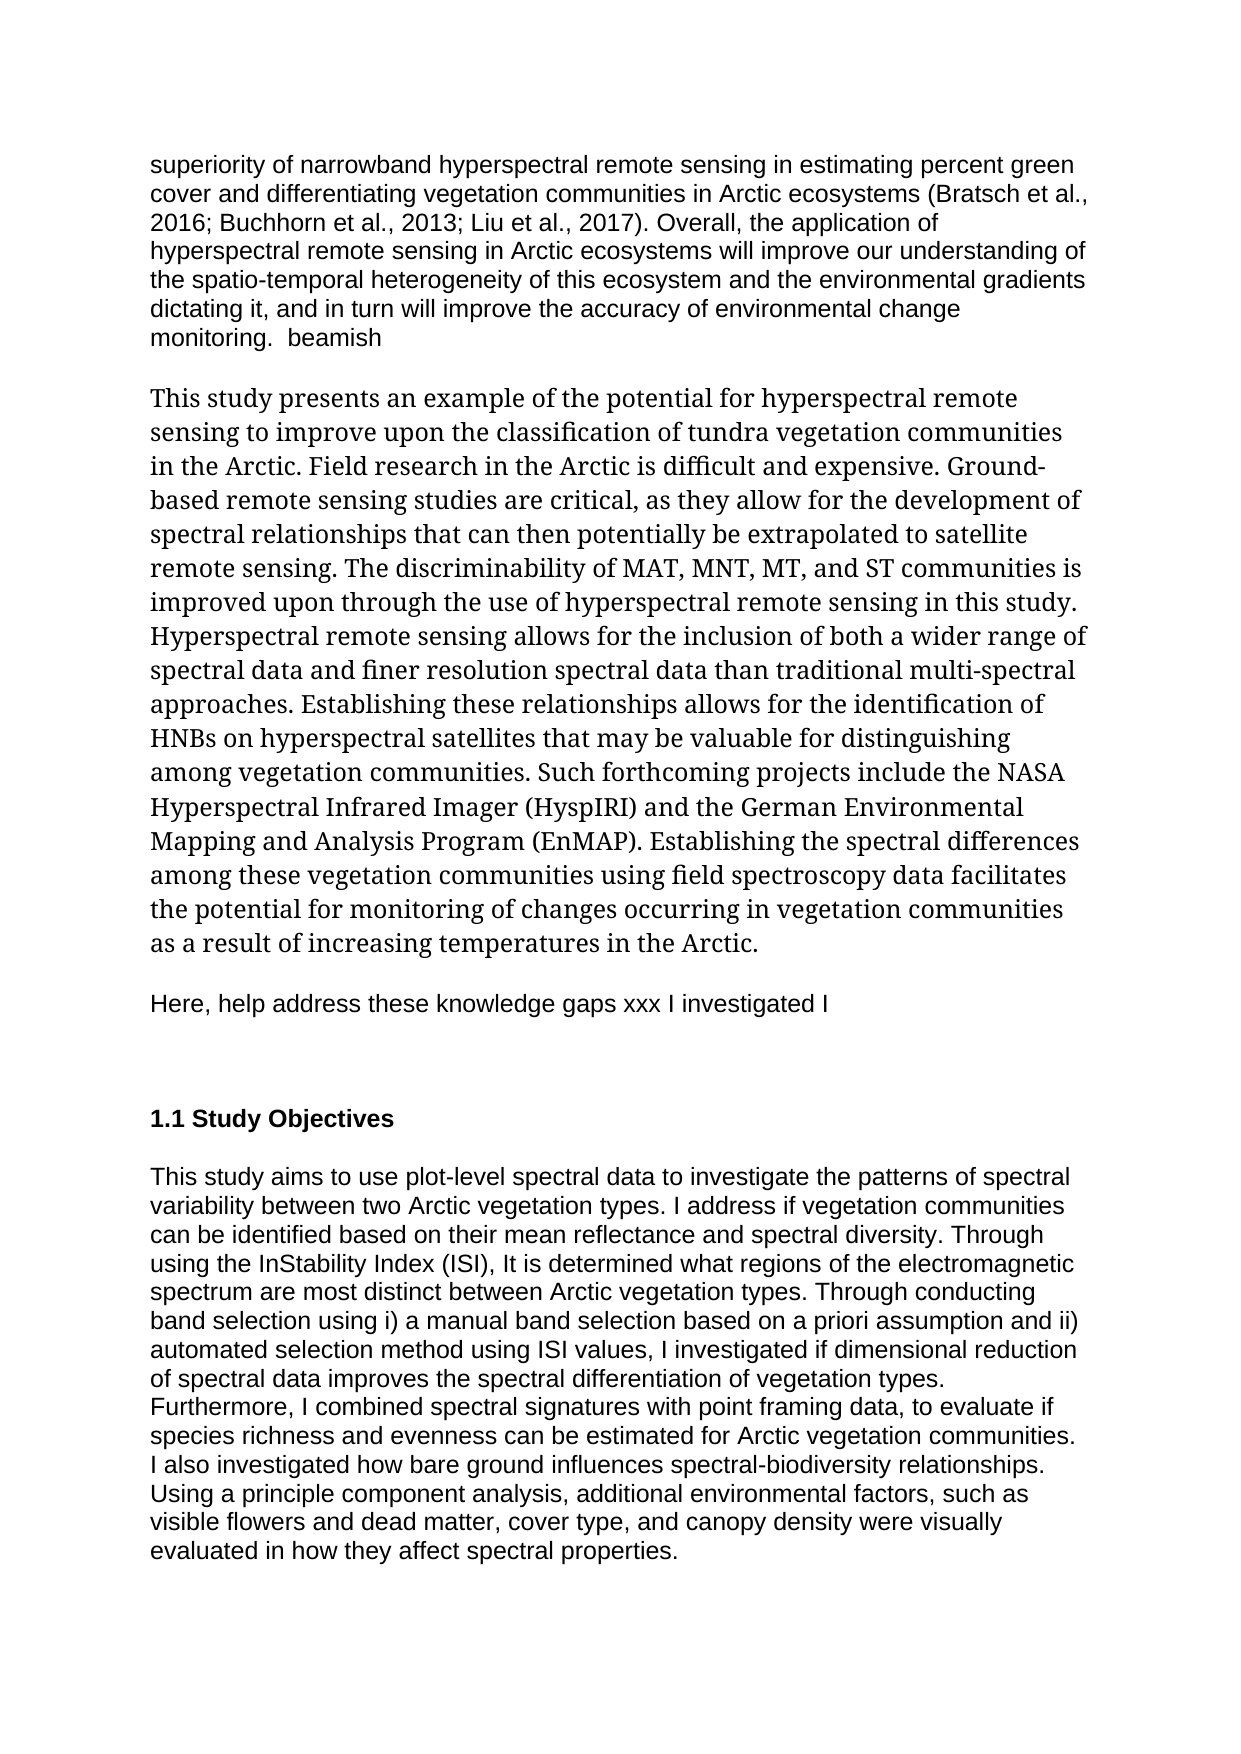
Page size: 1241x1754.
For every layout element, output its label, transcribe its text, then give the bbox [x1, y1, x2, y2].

text This study aims to use plot-level spectral data to investigate the patterns of spectral variability between two Arctic vegetation types. I address if vegetation communities can be identified based on their mean reflectance and spectral diversity. Through using the InStability Index (ISI), It is determined what regions of the electromagnetic spectrum are most distinct between Arctic vegetation types. Through conducting band selection using i) a manual band selection based on a priori assumption and ii) automated selection method using ISI values, I investigated if dimensional reduction of spectral data improves the spectral differentiation of vegetation types. Furthermore, I combined spectral signatures with point framing data, to evaluate if species richness and evenness can be estimated for Arctic vegetation communities. I also investigated how bare ground influences spectral-biodiversity relationships. Using a principle component analysis, additional environmental factors, such as visible flowers and dead matter, cover type, and canopy density were visually evaluated in how they affect spectral properties. [150, 1162, 1090, 1565]
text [150, 150, 1090, 351]
text Here, help address these knowledge gaps xxx I investigated I [150, 989, 1090, 1017]
text This study presents an example of the potential for hyperspectral remote sensing to improve upon the classification of tundra vegetation communities in the Arctic. Field research in the Arctic is difficult and expensive. Ground-based remote sensing studies are critical, as they allow for the development of spectral relationships that can then potentially be extrapolated to satellite remote sensing. The discriminability of MAT, MNT, MT, and ST communities is improved upon through the use of hyperspectral remote sensing in this study. Hyperspectral remote sensing allows for the inclusion of both a wider range of spectral data and finer resolution spectral data than traditional multi-spectral approaches. Establishing these relationships allows for the identification of HNBs on hyperspectral satellites that may be valuable for distinguishing among vegetation communities. Such forthcoming projects include the NASA Hyperspectral Infrared Imager (HyspIRI) and the German Environmental Mapping and Analysis Program (EnMAP). Establishing the spectral differences among these vegetation communities using field spectroscopy data facilitates the potential for monitoring of changes occurring in vegetation communities as a result of increasing temperatures in the Arctic. [150, 380, 1090, 959]
text 1.1 Study Objectives [150, 1104, 1090, 1133]
